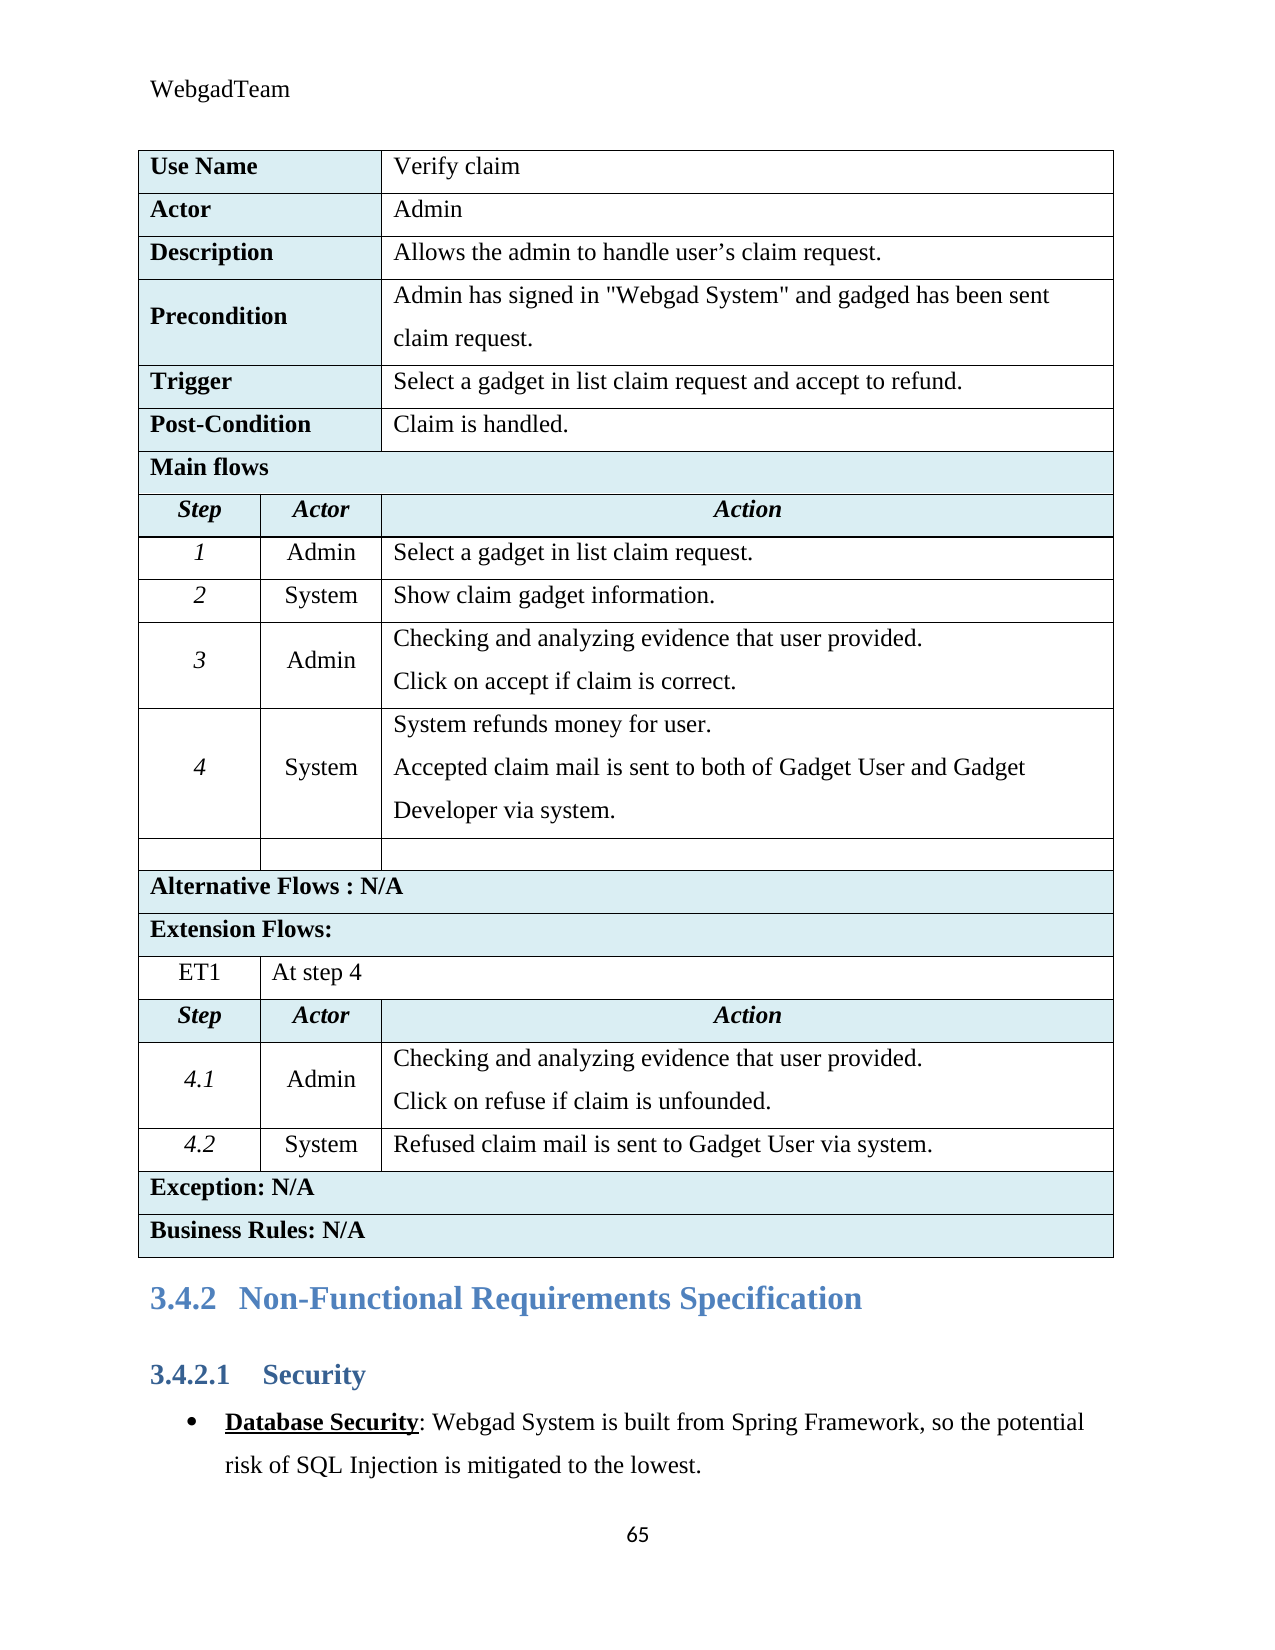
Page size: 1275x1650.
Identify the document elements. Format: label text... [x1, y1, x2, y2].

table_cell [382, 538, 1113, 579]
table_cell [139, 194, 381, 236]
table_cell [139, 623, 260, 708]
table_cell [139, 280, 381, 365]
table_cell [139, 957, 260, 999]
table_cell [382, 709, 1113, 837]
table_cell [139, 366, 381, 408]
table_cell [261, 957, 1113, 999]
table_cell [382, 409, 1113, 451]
subtitle Non-Functional Requirements Specification [150, 1279, 1125, 1317]
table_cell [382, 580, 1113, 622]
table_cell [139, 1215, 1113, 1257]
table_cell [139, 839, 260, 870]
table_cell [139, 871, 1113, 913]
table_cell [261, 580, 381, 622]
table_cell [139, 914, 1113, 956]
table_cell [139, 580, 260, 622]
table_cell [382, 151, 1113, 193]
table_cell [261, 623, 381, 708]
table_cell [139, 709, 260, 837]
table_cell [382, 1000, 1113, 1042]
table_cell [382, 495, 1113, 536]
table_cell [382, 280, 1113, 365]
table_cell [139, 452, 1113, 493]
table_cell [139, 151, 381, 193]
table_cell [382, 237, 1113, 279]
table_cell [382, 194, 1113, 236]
subtitle Security [150, 1357, 1125, 1391]
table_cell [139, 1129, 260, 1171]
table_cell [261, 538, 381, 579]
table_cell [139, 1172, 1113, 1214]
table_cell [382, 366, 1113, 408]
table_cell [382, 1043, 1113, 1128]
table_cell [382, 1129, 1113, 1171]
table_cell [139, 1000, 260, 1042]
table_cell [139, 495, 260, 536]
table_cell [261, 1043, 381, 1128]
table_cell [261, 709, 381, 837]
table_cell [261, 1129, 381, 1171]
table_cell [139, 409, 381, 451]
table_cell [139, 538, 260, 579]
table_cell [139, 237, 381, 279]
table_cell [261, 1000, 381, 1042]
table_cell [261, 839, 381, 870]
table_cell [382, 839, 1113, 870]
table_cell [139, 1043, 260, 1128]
list Database Security: Webgad System is built from Spring Framework, so the potential risk of SQL Injection is mitigated to the lowest. [187, 1407, 1125, 1479]
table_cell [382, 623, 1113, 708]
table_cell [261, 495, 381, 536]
